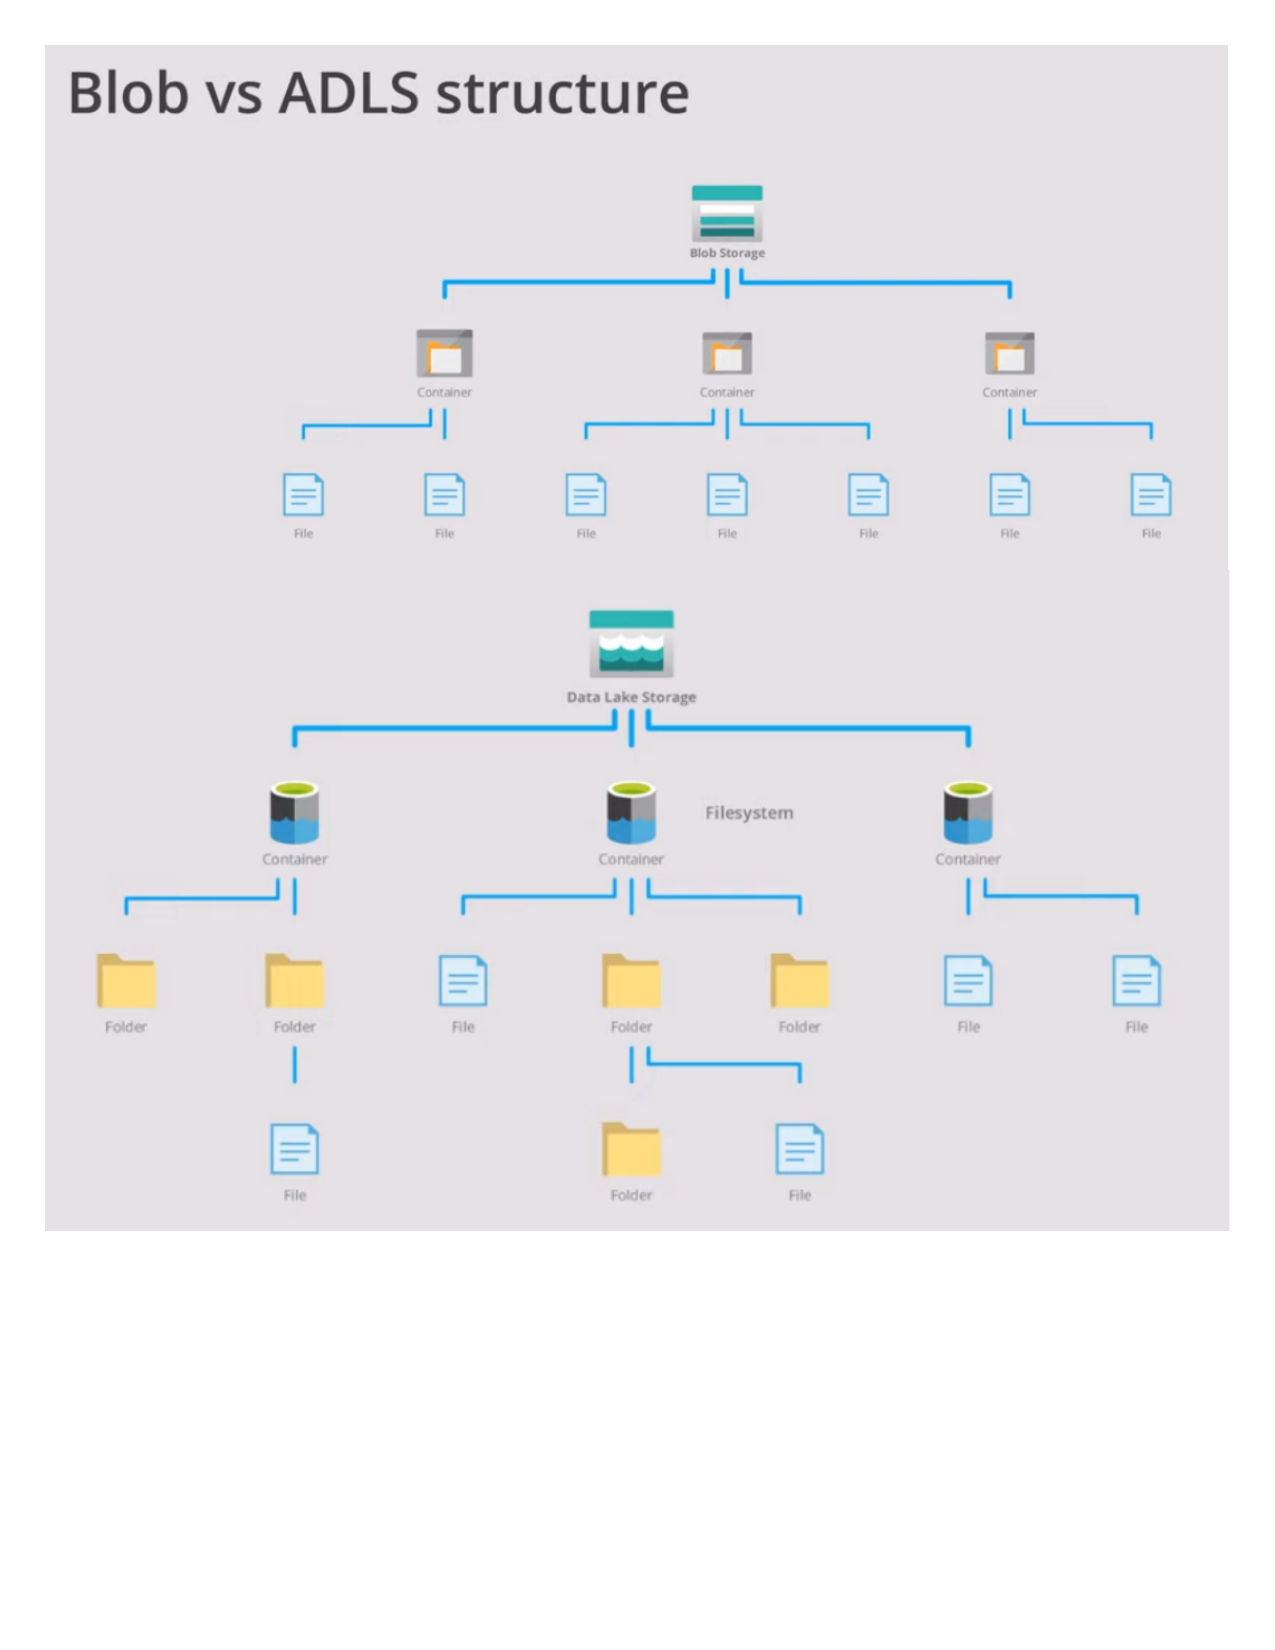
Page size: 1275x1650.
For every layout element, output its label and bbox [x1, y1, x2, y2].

picture [45, 45, 1230, 1231]
